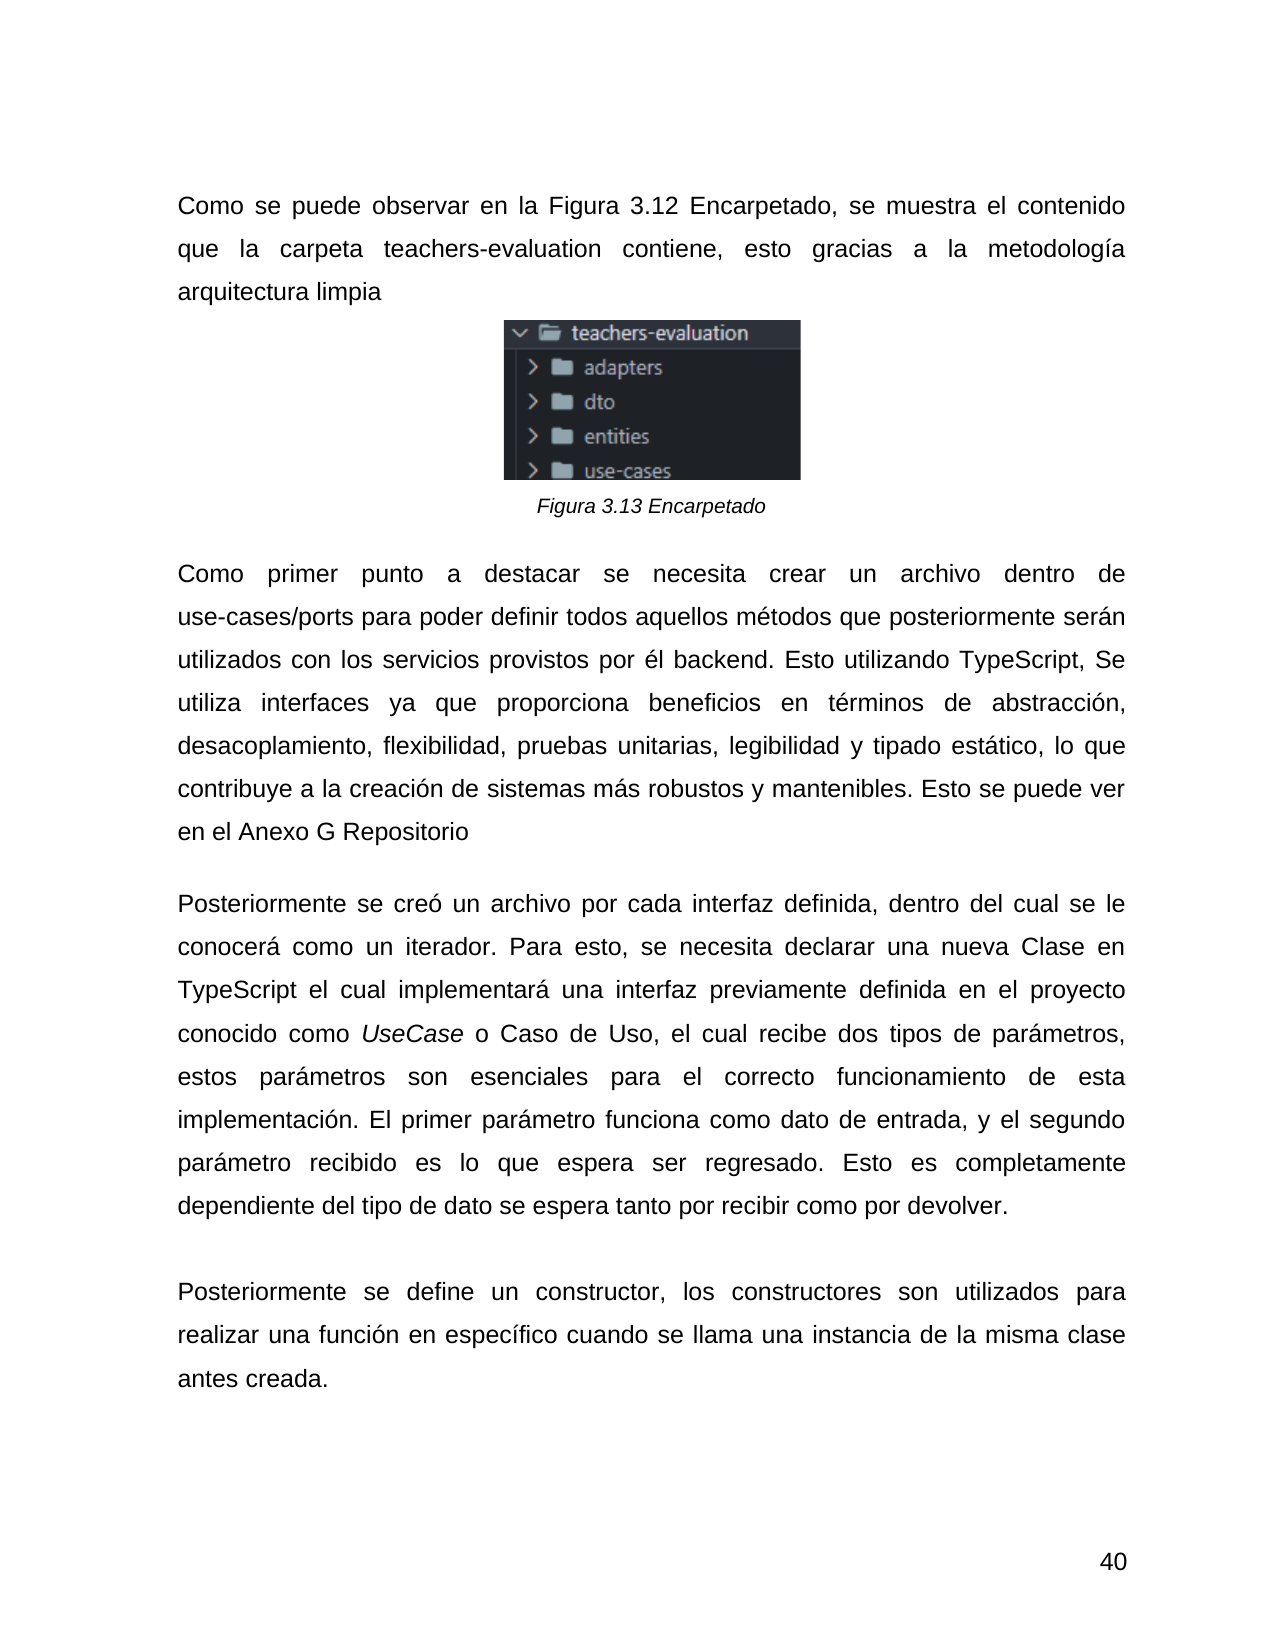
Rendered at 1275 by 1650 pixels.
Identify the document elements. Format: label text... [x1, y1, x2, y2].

text Como se puede observar en la Figura 3.12 Encarpetado, se muestra el contenido que la carpeta teachers-evaluation contiene, esto gracias a la metodología arquitectura limpia [177, 191, 1127, 306]
picture [503, 320, 801, 480]
text Como primer punto a destacar se necesita crear un archivo dentro de use-cases/ports para poder definir todos aquellos métodos que posteriormente serán utilizados con los servicios provistos por él backend. Esto utilizando TypeScript, Se utiliza interfaces ya que proporciona beneficios en términos de abstracción, desacoplamiento, flexibilidad, pruebas unitarias, legibilidad y tipado estático, lo que contribuye a la creación de sistemas más robustos y mantenibles. Esto se puede ver en el Anexo G Repositorio [177, 559, 1127, 846]
text Posteriormente se creó un archivo por cada interfaz definida, dentro del cual se le conocerá como un iterador. Para esto, se necesita declarar una nueva Clase en TypeScript el cual implementará una interfaz previamente definida en el proyecto conocido como UseCase o Caso de Uso, el cual recibe dos tipos de parámetros, estos parámetros son esenciales para el correcto funcionamiento de esta implementación. El primer parámetro funciona como dato de entrada, y el segundo parámetro recibido es lo que espera ser regresado. Esto es completamente dependiente del tipo de dato se espera tanto por recibir como por devolver. [177, 889, 1127, 1220]
text Posteriormente se define un constructor, los constructores son utilizados para realizar una función en específico cuando se llama una instancia de la misma clase antes creada. [177, 1277, 1127, 1392]
